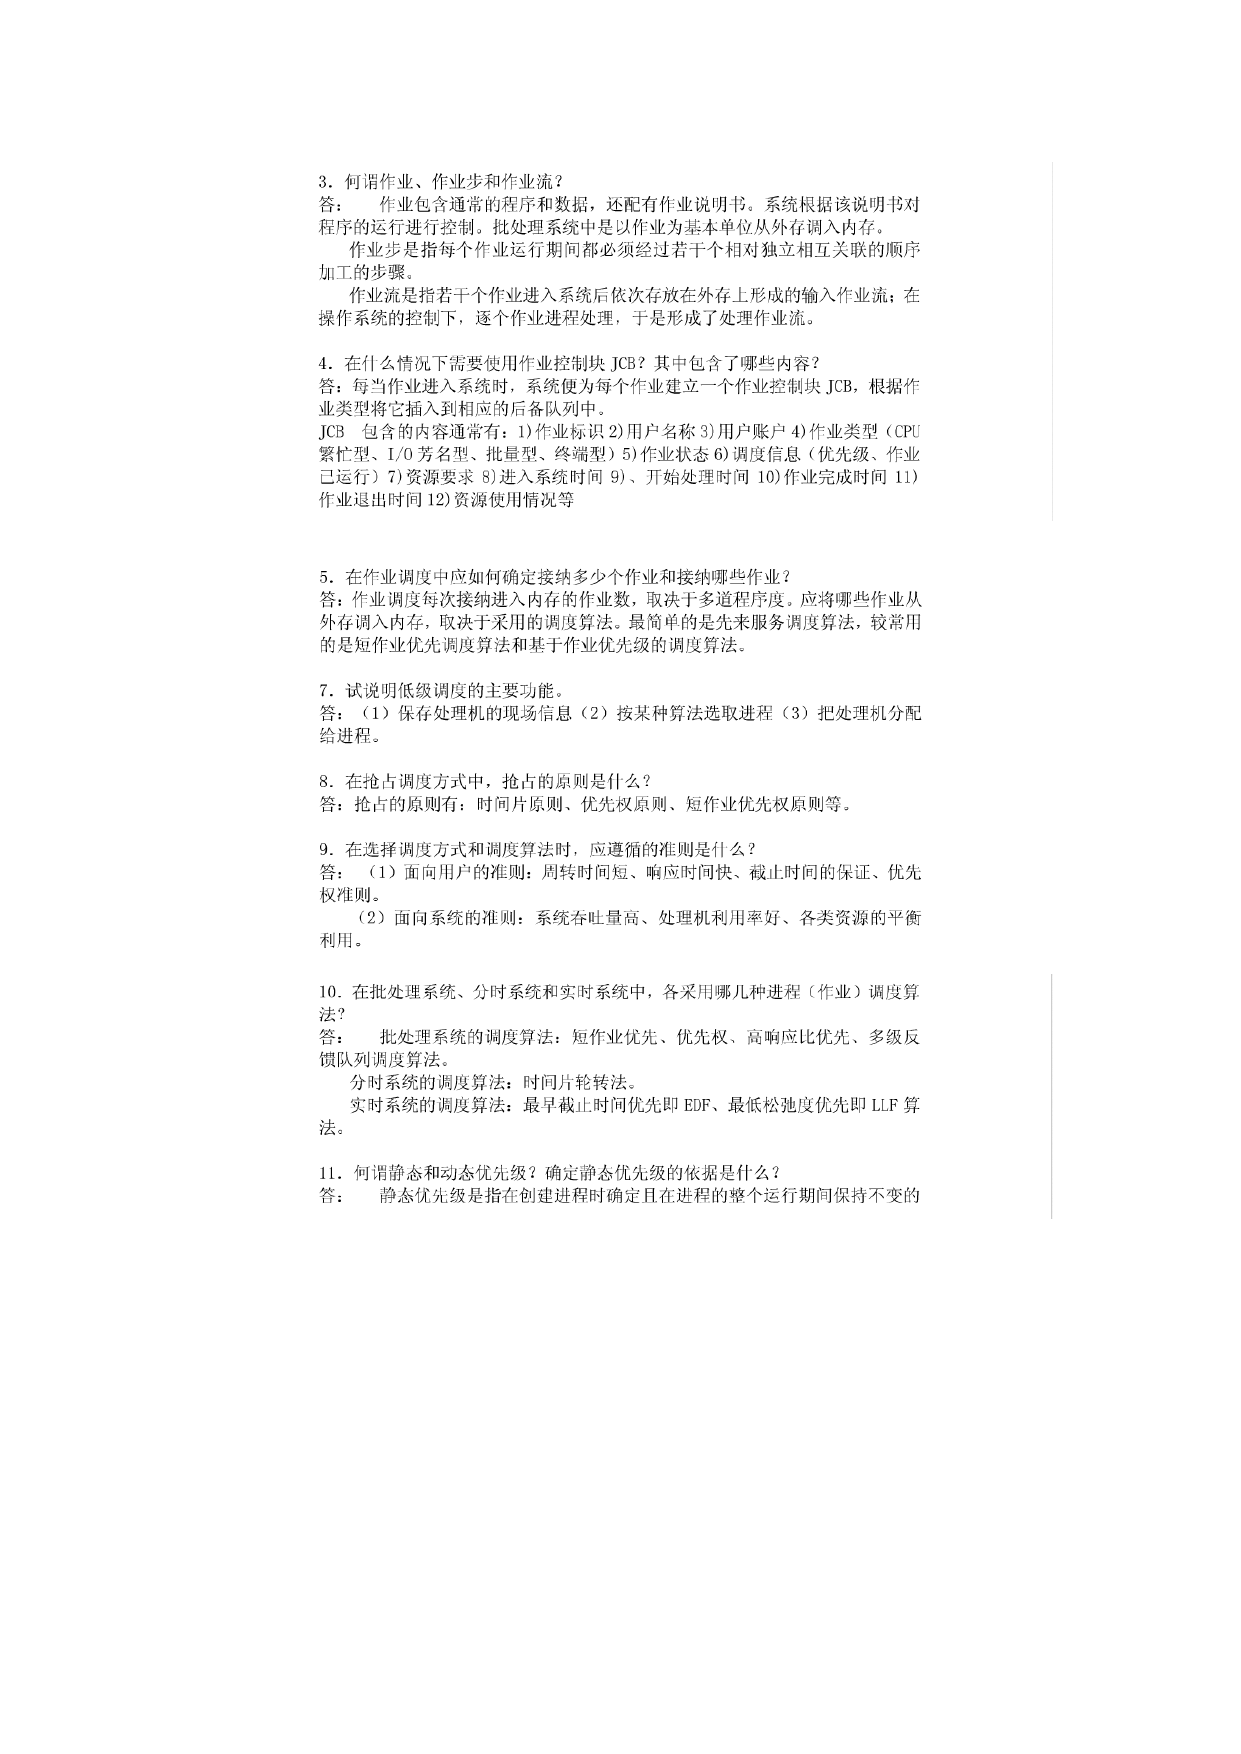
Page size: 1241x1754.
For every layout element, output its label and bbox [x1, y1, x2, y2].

picture [187, 162, 1053, 521]
picture [187, 552, 1053, 962]
picture [187, 974, 1053, 1219]
